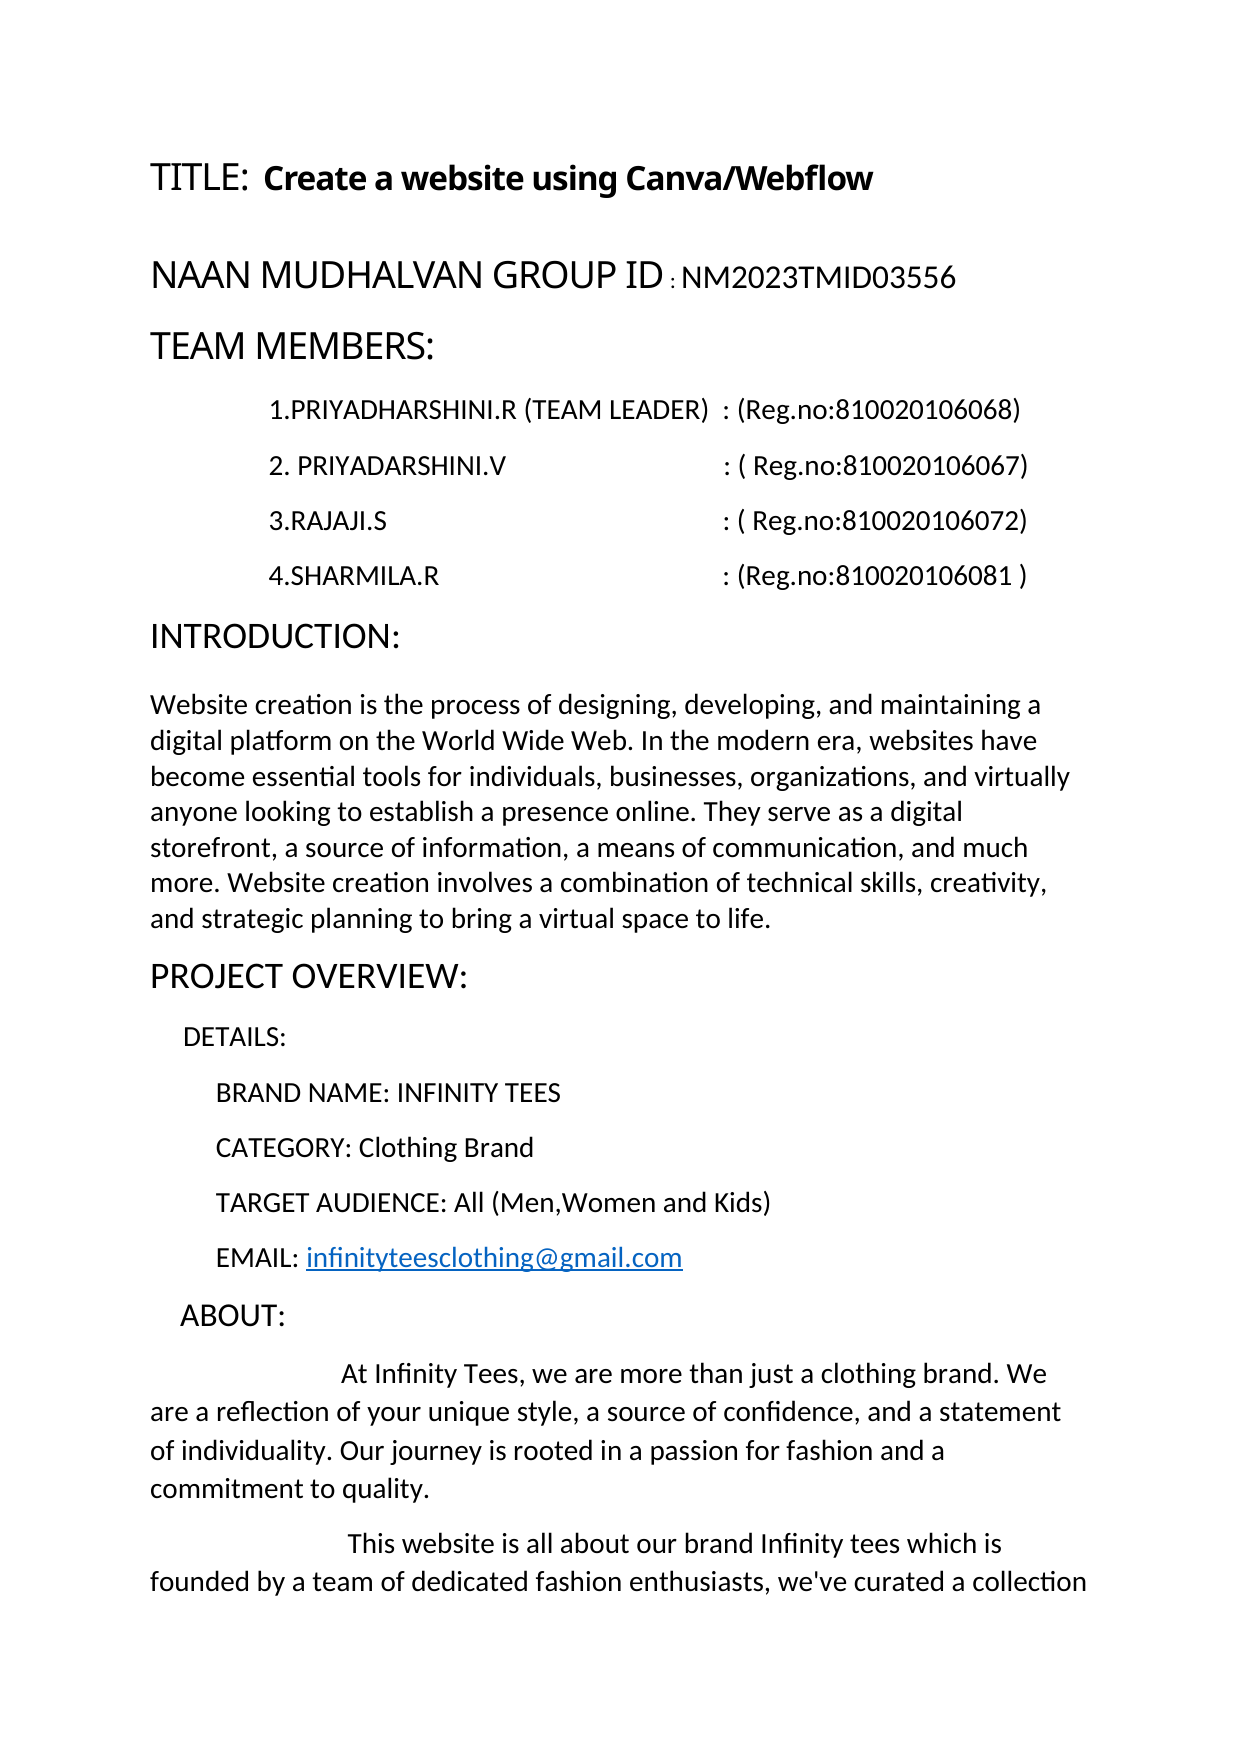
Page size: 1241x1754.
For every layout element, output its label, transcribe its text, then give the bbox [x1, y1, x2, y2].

text PROJECT OVERVIEW: [150, 952, 1090, 998]
text 2. PRIYADARSHINI.V : ( Reg.no:810020106067) [150, 447, 1090, 482]
text At Infinity Tees, we are more than just a clothing brand. We are a reflection of your unique style, a source of confidence, and a statement of individuality. Our journey is rooted in a passion for fashion and a commitment to quality. [150, 1355, 1090, 1506]
text DETAILS: [150, 1018, 1090, 1054]
text CATEGORY: Clothing Brand [150, 1129, 1090, 1164]
text INTRODUCTION: [150, 612, 1090, 658]
text 3.RAJAJI.S : ( Reg.no:810020106072) [150, 502, 1090, 537]
text TEAM MEMBERS: [150, 320, 1090, 371]
text Website creation is the process of designing, developing, and maintaining a digital platform on the World Wide Web. In the modern era, websites have become essential tools for individuals, businesses, organizations, and virtually anyone looking to establish a presence online. They serve as a digital storefront, a source of information, a means of communication, and much more. Website creation involves a combination of technical skills, creativity, and strategic planning to bring a virtual space to life. [150, 686, 1090, 936]
text TARGET AUDIENCE: All (Men,Women and Kids) [150, 1184, 1090, 1219]
title TITLE: Create a website using Canva/Webflow [150, 150, 1090, 201]
text ABOUT: [150, 1294, 1090, 1335]
text BRAND NAME: INFINITY TEES [150, 1074, 1090, 1109]
text 1.PRIYADHARSHINI.R (TEAM LEADER) : (Reg.no:810020106068) [150, 391, 1090, 427]
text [150, 1525, 1090, 1599]
text 4.SHARMILA.R : (Reg.no:810020106081 ) [150, 557, 1090, 592]
text NAAN MUDHALVAN GROUP ID : NM2023TMID03556 [150, 248, 1090, 299]
text EMAIL: infinityteesclothing@gmail.com [150, 1239, 1090, 1274]
